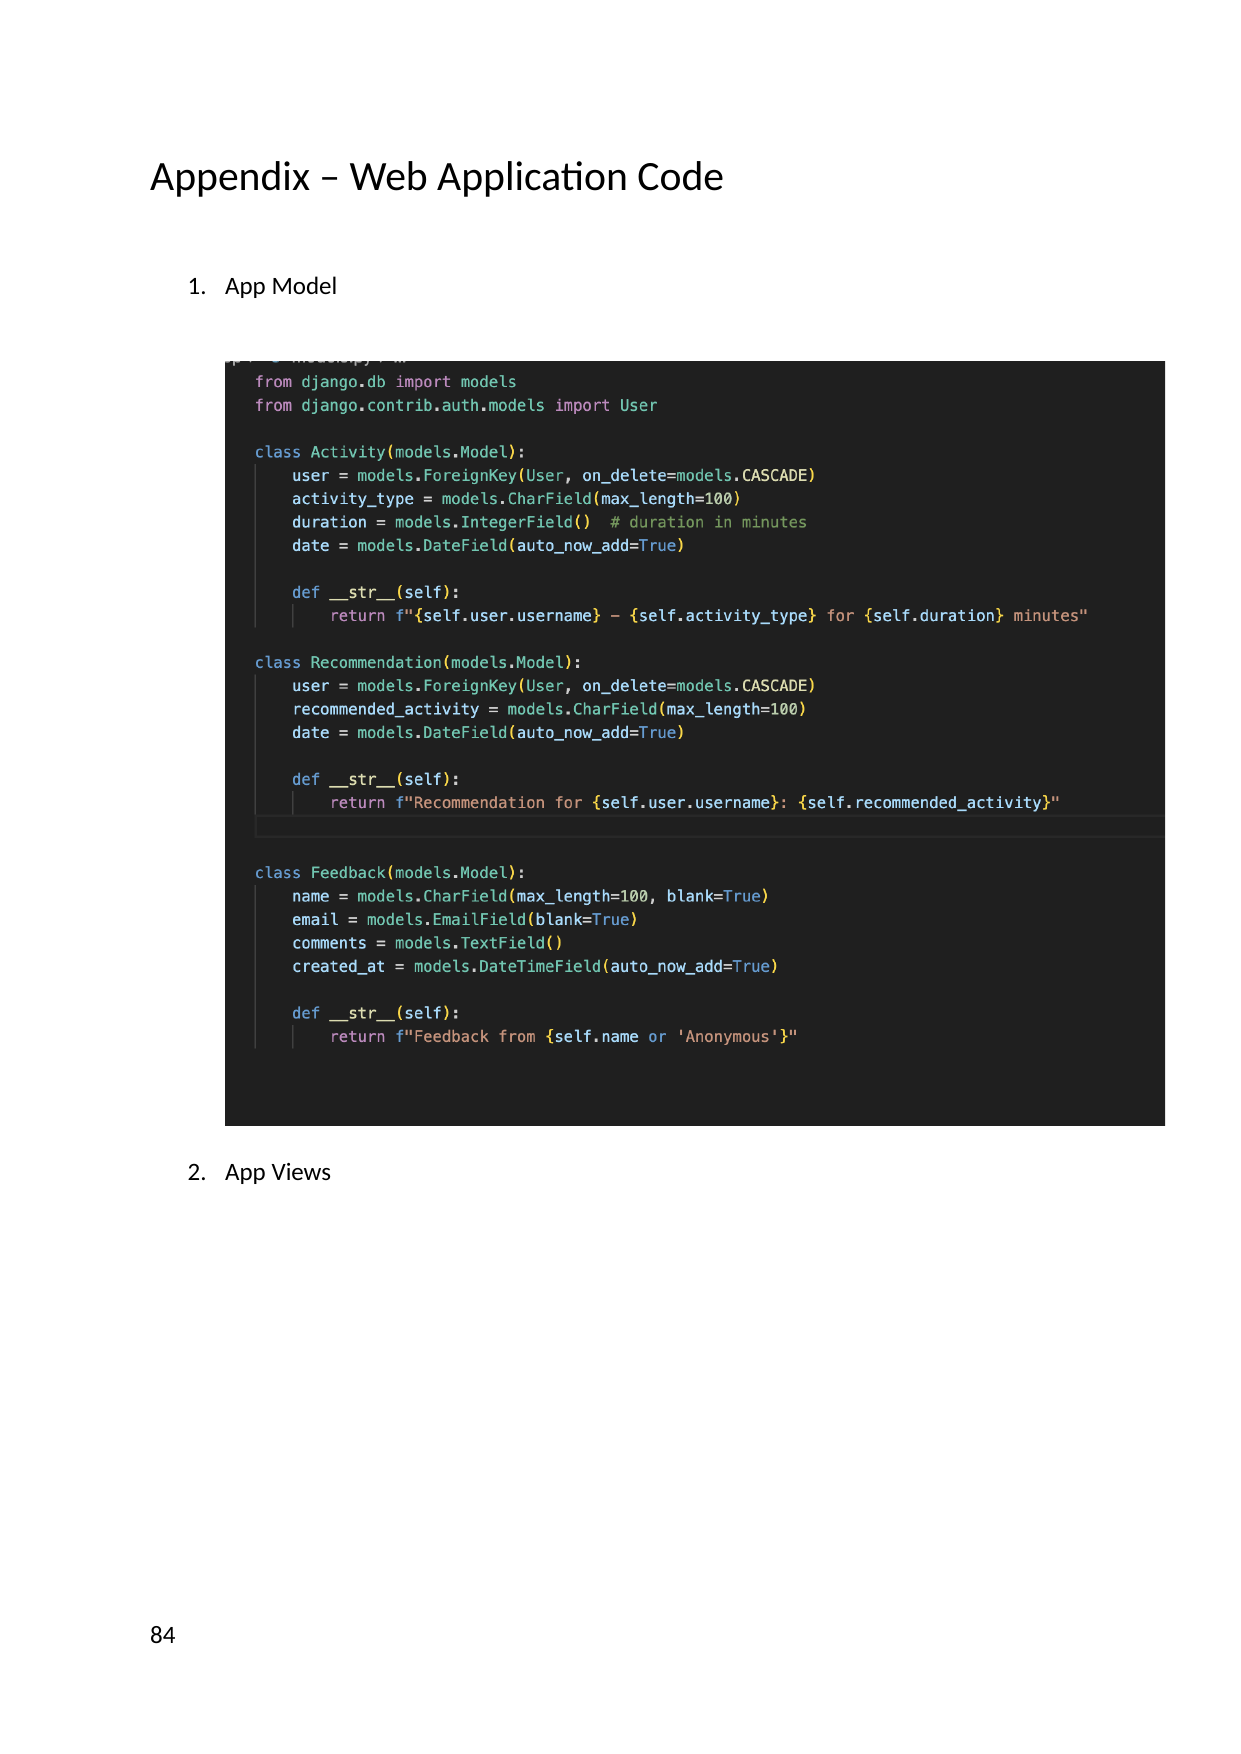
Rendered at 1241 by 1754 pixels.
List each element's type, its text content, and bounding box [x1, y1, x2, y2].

list App Views [187, 1156, 1090, 1187]
subtitle Appendix – Web Application Code [150, 150, 1090, 201]
picture [225, 361, 1166, 1126]
list App Model [187, 270, 1090, 301]
